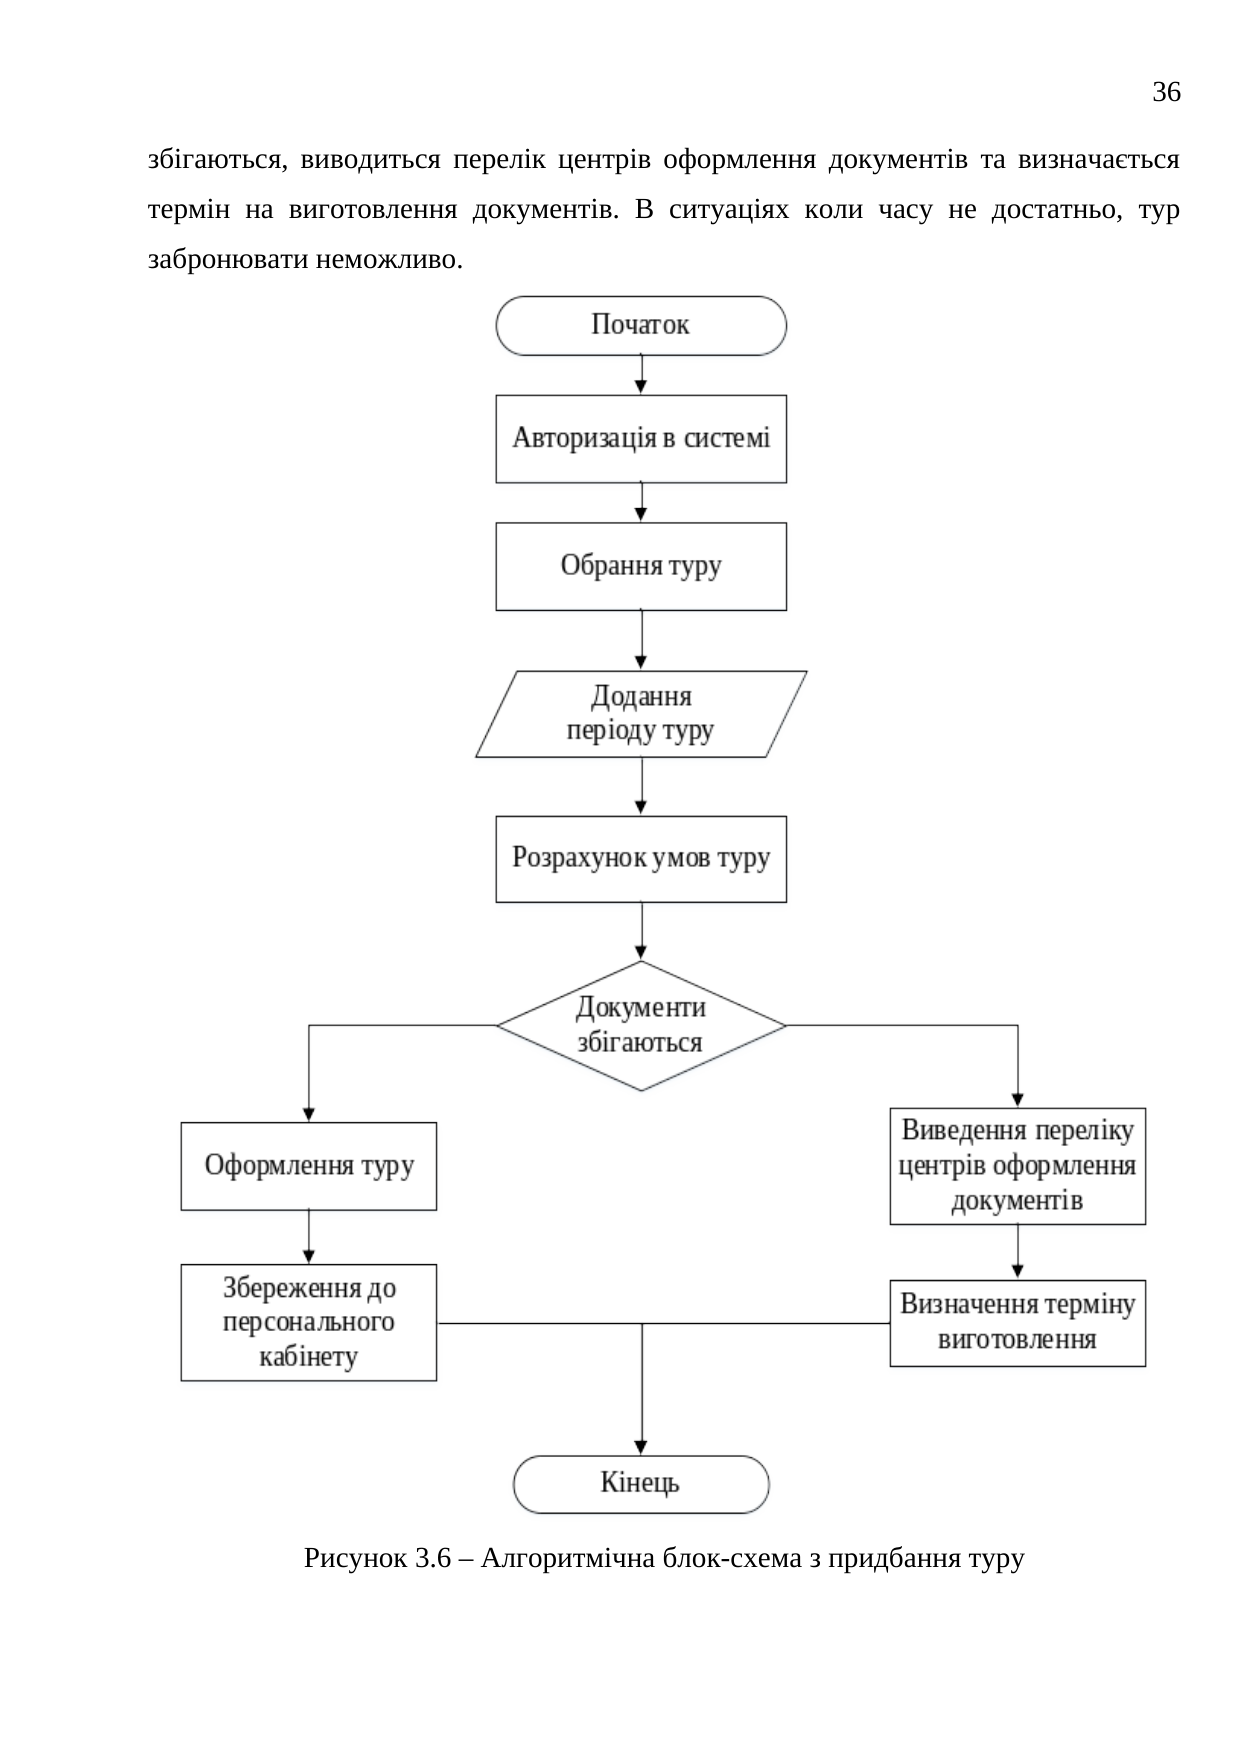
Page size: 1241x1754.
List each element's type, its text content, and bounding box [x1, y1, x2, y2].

text Рисунок 3.6 – Алгоритмічна блок-схема з придбання туру [148, 1540, 1181, 1573]
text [148, 141, 1181, 275]
